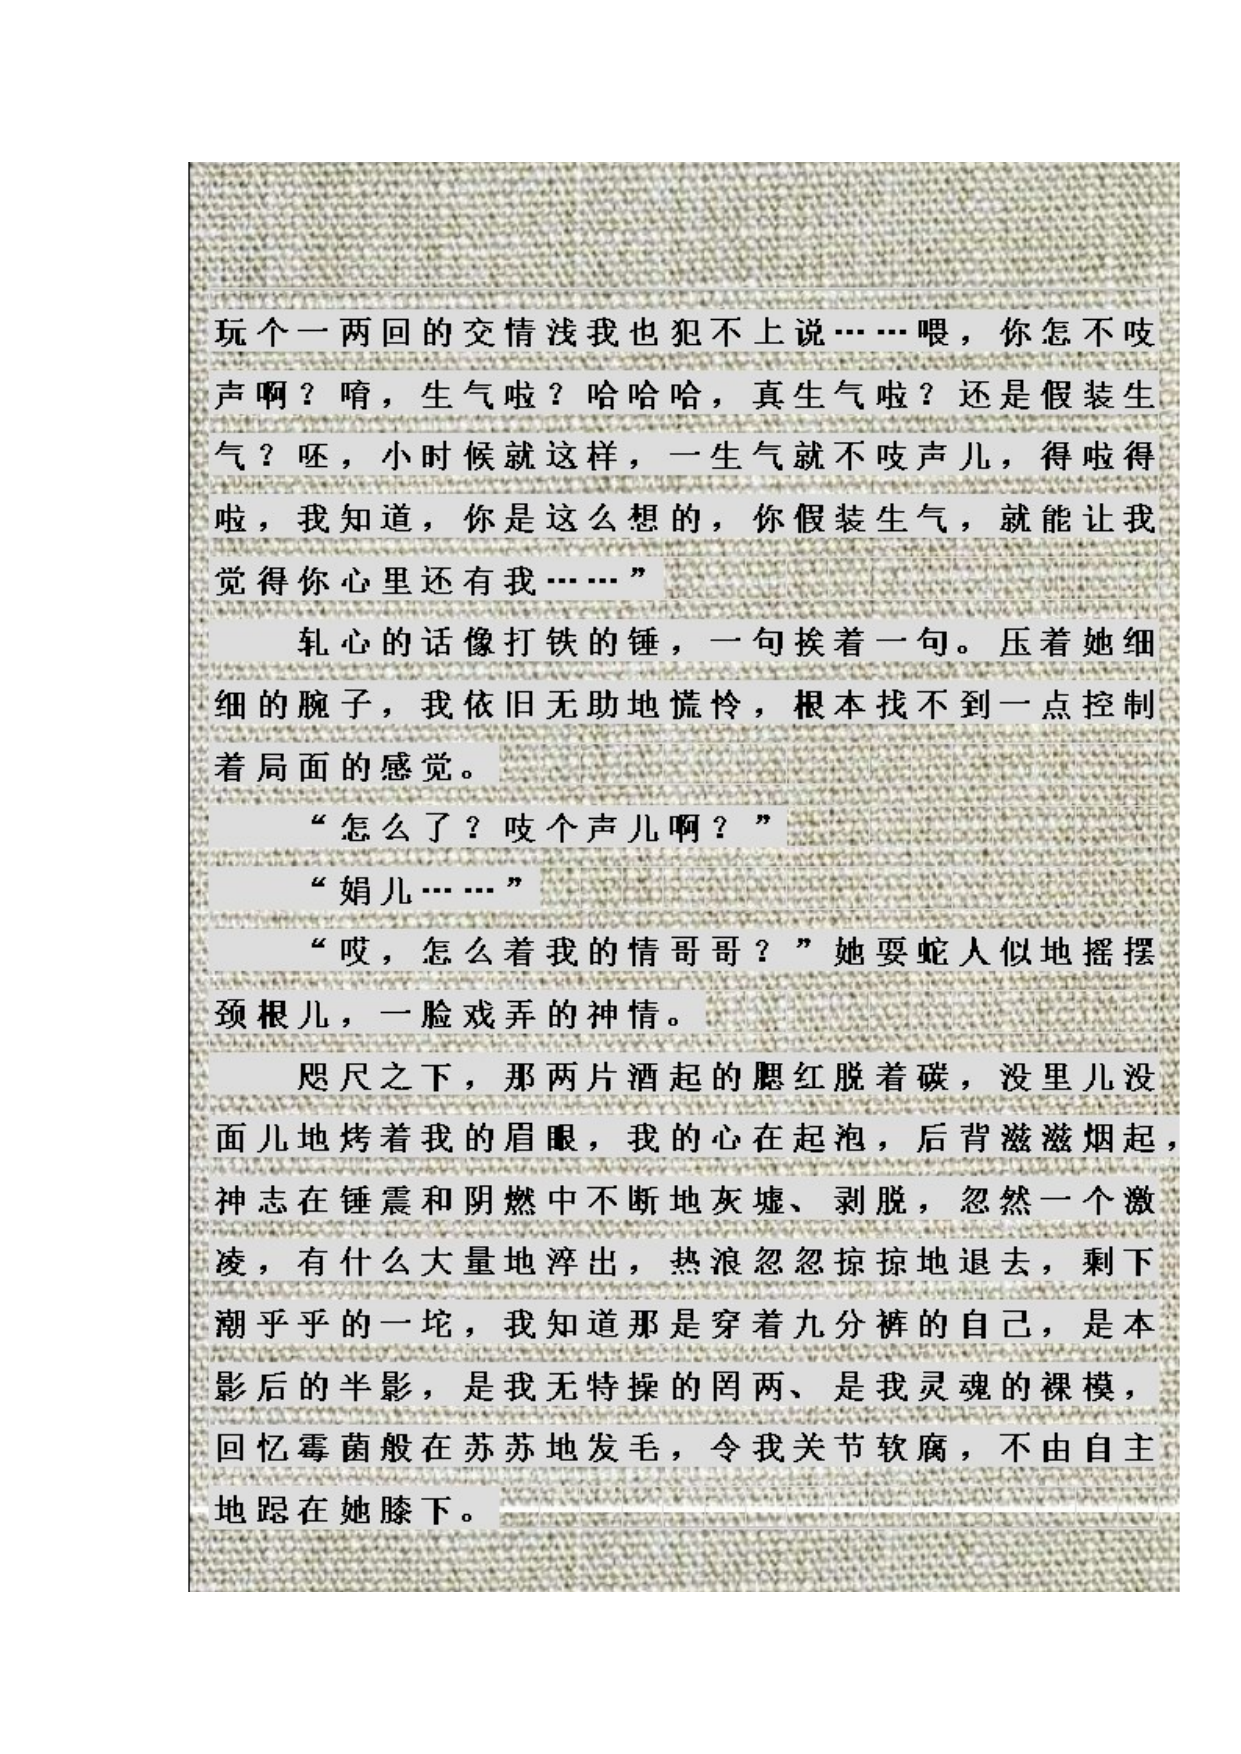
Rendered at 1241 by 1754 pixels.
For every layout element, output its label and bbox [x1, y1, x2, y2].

picture [187, 162, 1180, 1592]
